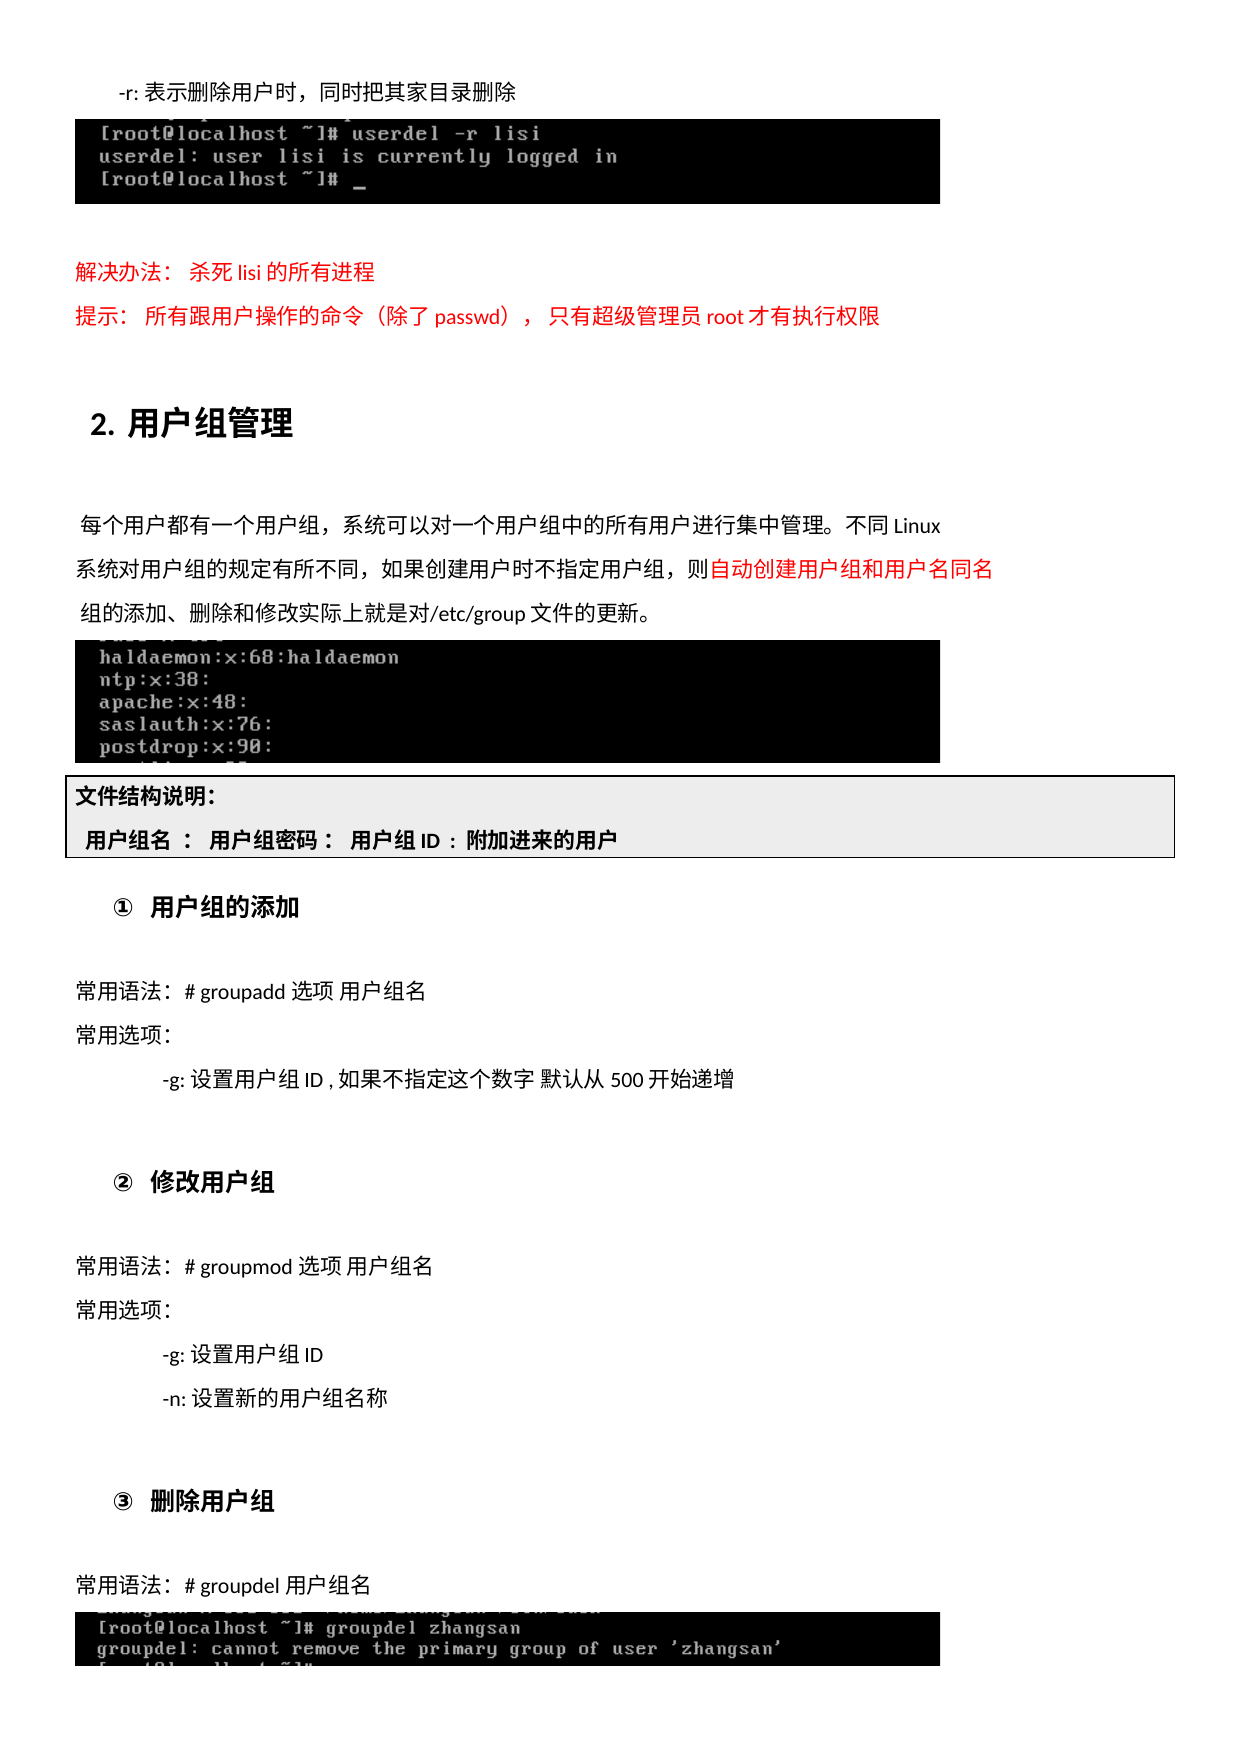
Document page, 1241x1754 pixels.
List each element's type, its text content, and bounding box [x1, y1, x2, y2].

text 常用选项： [75, 1018, 1165, 1050]
text 组的添加、删除和修改实际上就是对/etc/group文件的更新。 [75, 596, 1165, 628]
text -r: 表示删除用户时，同时把其家目录删除 [75, 75, 1165, 107]
subtitle 用户组的添加 [112, 887, 1165, 923]
subtitle 删除用户组 [112, 1481, 1165, 1518]
text 系统对用户组的规定有所不同，如果创建用户时不指定用户组，则自动创建用户组和用户名同名 [75, 552, 1165, 583]
text 常用语法：# groupdel 用户组名 [75, 1568, 1165, 1600]
text 常用语法：# groupadd 选项 用户组名 [75, 974, 1165, 1006]
subtitle 修改用户组 [112, 1162, 1165, 1198]
text -n: 设置新的用户组名称 [75, 1381, 1165, 1413]
subtitle 用户组管理 [90, 397, 1165, 445]
picture [75, 640, 941, 763]
text 解决办法： 杀死lisi 的所有进程 [75, 255, 1165, 287]
picture [75, 119, 941, 204]
text 用户组名 ： 用户组密码 ： 用户组ID : 附加进来的用户 [67, 819, 1174, 857]
picture [75, 1612, 941, 1666]
text 提示： 所有跟用户操作的命令（除了passwd）， 只有超级管理员root才有执行权限 [75, 299, 1165, 331]
text -g: 设置用户组ID , 如果不指定这个数字 默认从500开始递增 [75, 1062, 1165, 1094]
text 常用选项： [75, 1293, 1165, 1325]
text -g: 设置用户组ID [75, 1337, 1165, 1369]
text 常用语法：# groupmod 选项 用户组名 [75, 1249, 1165, 1281]
text 文件结构说明： [67, 777, 1174, 810]
text 每个用户都有一个用户组，系统可以对一个用户组中的所有用户进行集中管理。不同Linux [75, 508, 1165, 539]
